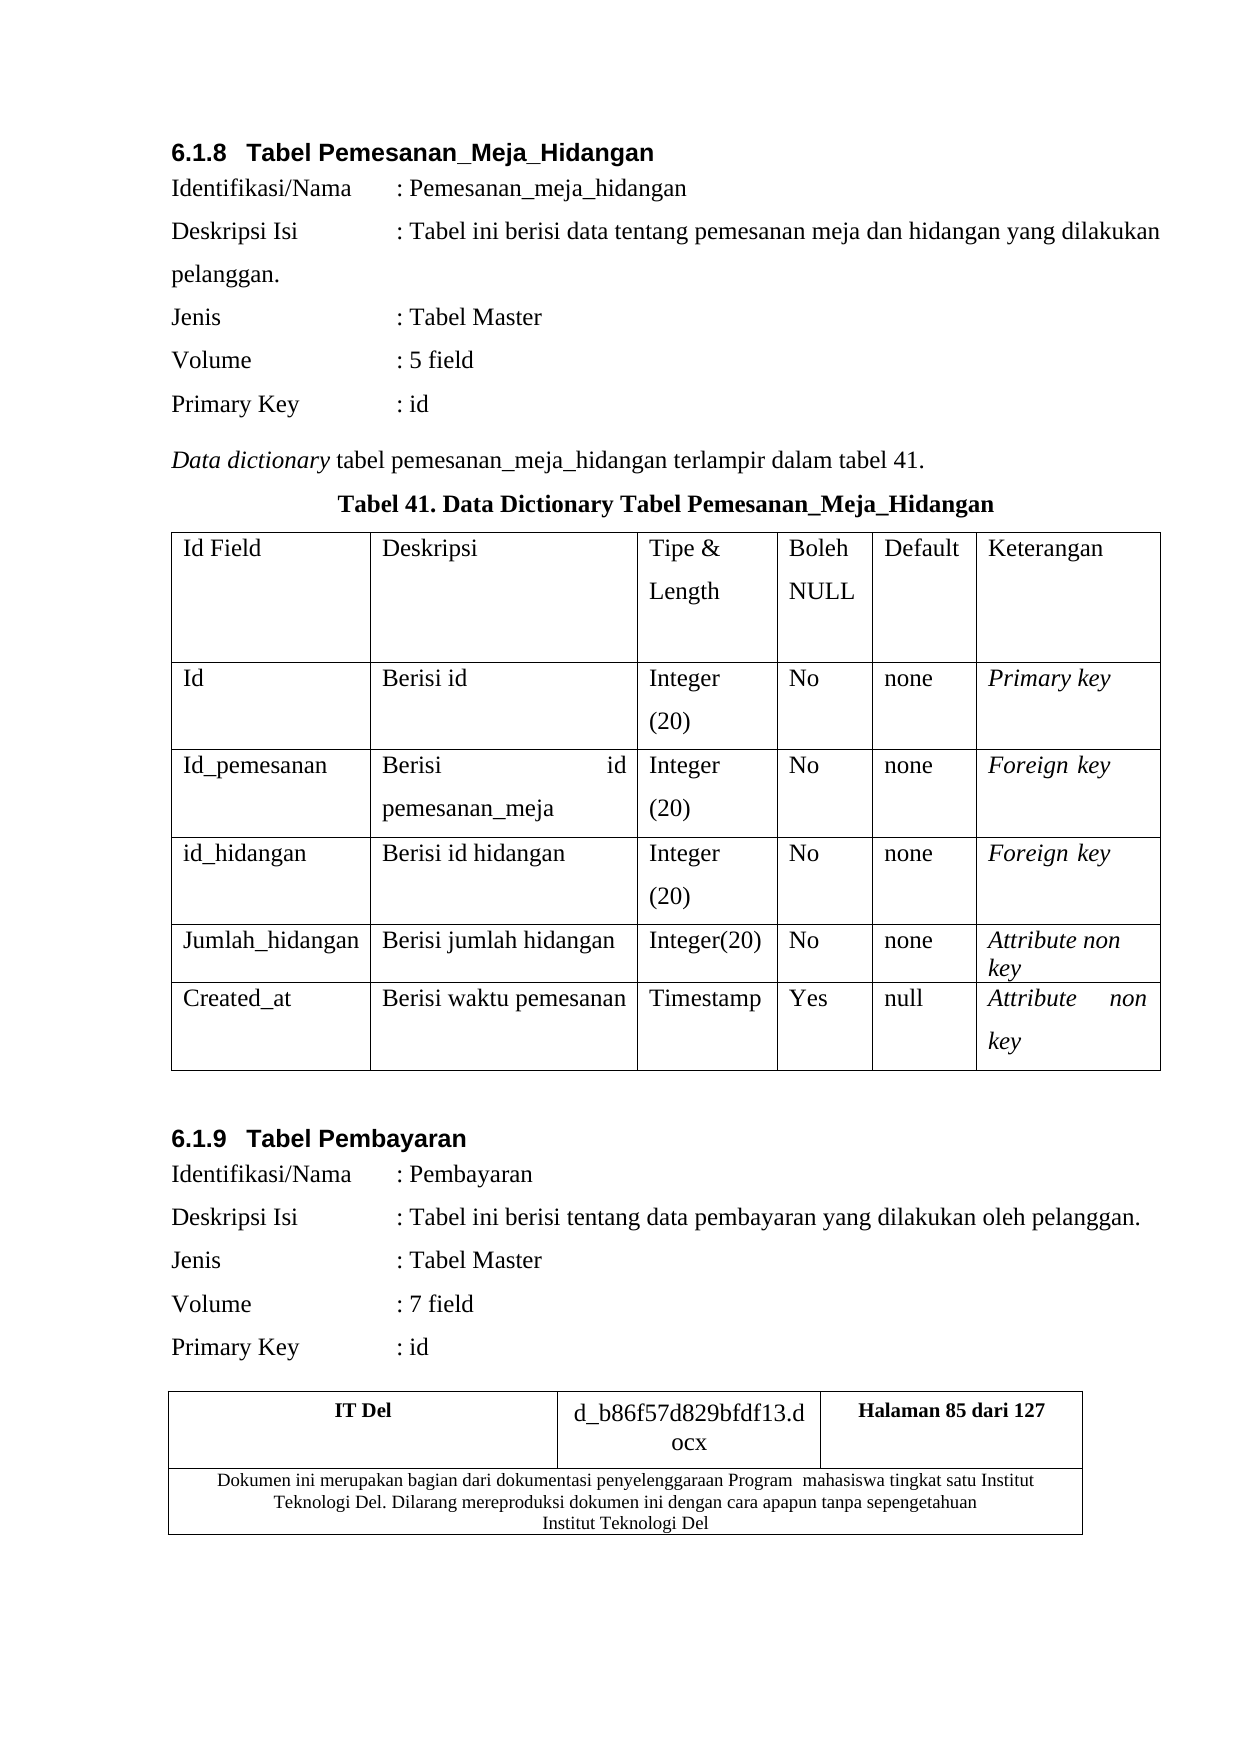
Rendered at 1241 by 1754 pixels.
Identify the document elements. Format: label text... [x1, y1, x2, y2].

table_cell No [778, 663, 872, 749]
text Volume : 5 field [171, 346, 1161, 374]
subtitle Tabel Pembayaran [171, 1124, 1161, 1153]
subtitle Tabel Pemesanan_Meja_Hidangan [171, 138, 1161, 167]
table_cell No [778, 838, 872, 924]
table_header Deskripsi [371, 533, 637, 662]
text Tabel 41. Data Dictionary Tabel Pemesanan_Meja_Hidangan [171, 489, 1161, 517]
table_cell No [778, 750, 872, 837]
table_cell Foreign key [977, 750, 1160, 837]
table_cell Attribute non key [977, 925, 1160, 982]
table_cell none [873, 663, 976, 749]
table_cell none [873, 838, 976, 924]
text Identifikasi/Nama : Pemesanan_meja_hidangan [171, 173, 1161, 202]
table_cell Berisi waktu pemesanan [371, 983, 637, 1069]
table_cell Timestamp [638, 983, 777, 1069]
table_cell Berisi id hidangan [371, 838, 637, 924]
table_cell none [873, 750, 976, 837]
table_cell null [873, 983, 976, 1069]
table_header Id Field [172, 533, 370, 662]
table_cell Created_at [172, 983, 370, 1069]
table_header Keterangan [977, 533, 1160, 662]
table_header Default [873, 533, 976, 662]
table_cell none [873, 925, 976, 982]
table_cell Integer(20) [638, 925, 777, 982]
text Primary Key : id [171, 389, 1161, 417]
text Identifikasi/Nama : Pembayaran [171, 1159, 1161, 1188]
table_header Tipe & Length [638, 533, 777, 662]
table_cell Berisi jumlah hidangan [371, 925, 637, 982]
table_cell Jumlah_hidangan [172, 925, 370, 982]
table_cell Yes [778, 983, 872, 1069]
table_cell Foreign key [977, 838, 1160, 924]
table_cell Id [172, 663, 370, 749]
table_cell Integer (20) [638, 750, 777, 837]
table_cell Integer (20) [638, 838, 777, 924]
table_cell Berisi id [371, 663, 637, 749]
table_cell Attribute non key [977, 983, 1160, 1069]
table_cell Primary key [977, 663, 1160, 749]
text Jenis : Tabel Master [171, 1246, 1161, 1274]
text Deskripsi Isi : Tabel ini berisi tentang data pembayaran yang dilakukan oleh pelanggan. [171, 1202, 1161, 1231]
table_header Boleh NULL [778, 533, 872, 662]
text Data dictionary tabel pemesanan_meja_hidangan terlampir dalam tabel 41. [171, 446, 1161, 474]
text Volume : 7 field [171, 1289, 1161, 1317]
text Deskripsi Isi : Tabel ini berisi data tentang pemesanan meja dan hidangan yang dilakukan pelanggan. [171, 216, 1161, 288]
table_cell Id_pemesanan [172, 750, 370, 837]
text Primary Key : id [171, 1332, 1161, 1361]
table_cell Integer (20) [638, 663, 777, 749]
table_cell No [778, 925, 872, 982]
table_cell Berisi id pemesanan_meja [371, 750, 637, 837]
text Jenis : Tabel Master [171, 302, 1161, 331]
table_cell id_hidangan [172, 838, 370, 924]
